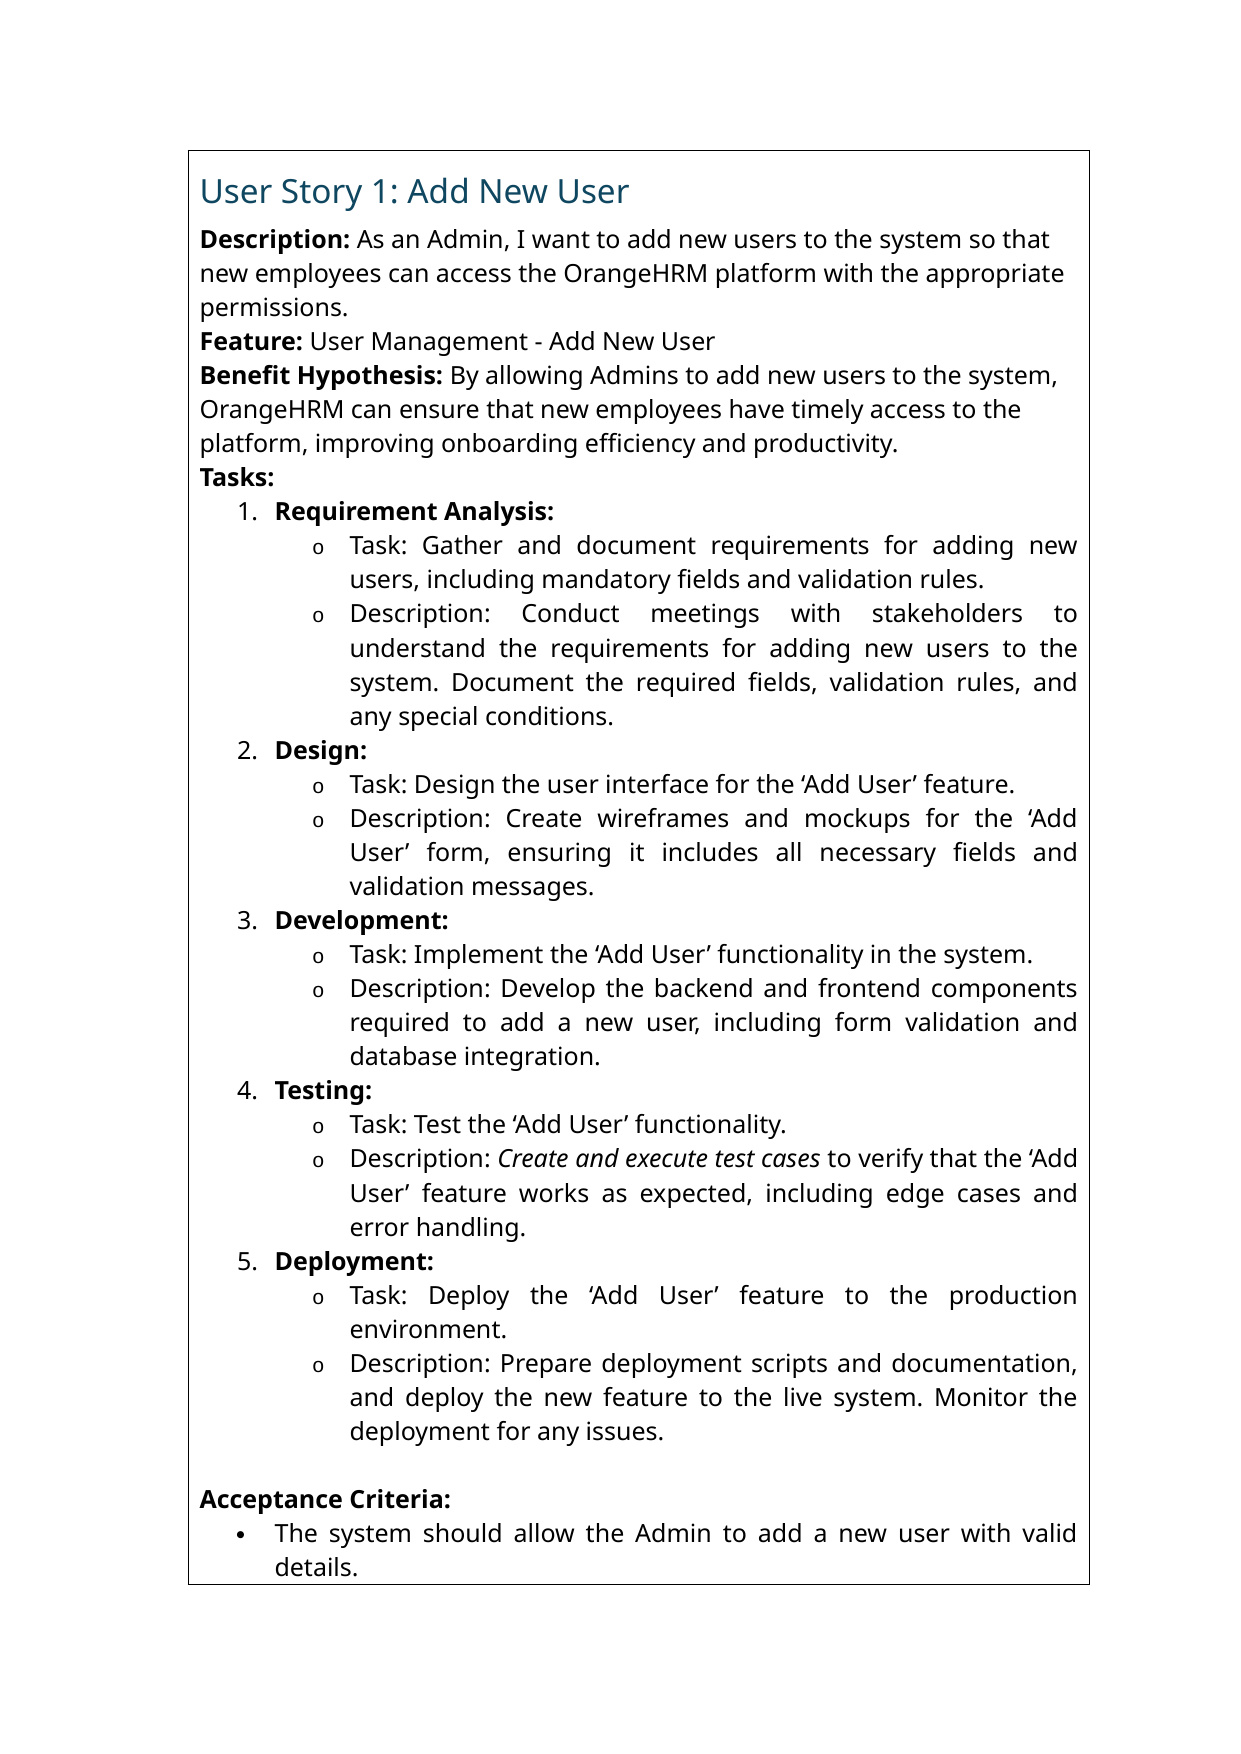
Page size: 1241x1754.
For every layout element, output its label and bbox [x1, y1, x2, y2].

table_header [189, 151, 1089, 1584]
